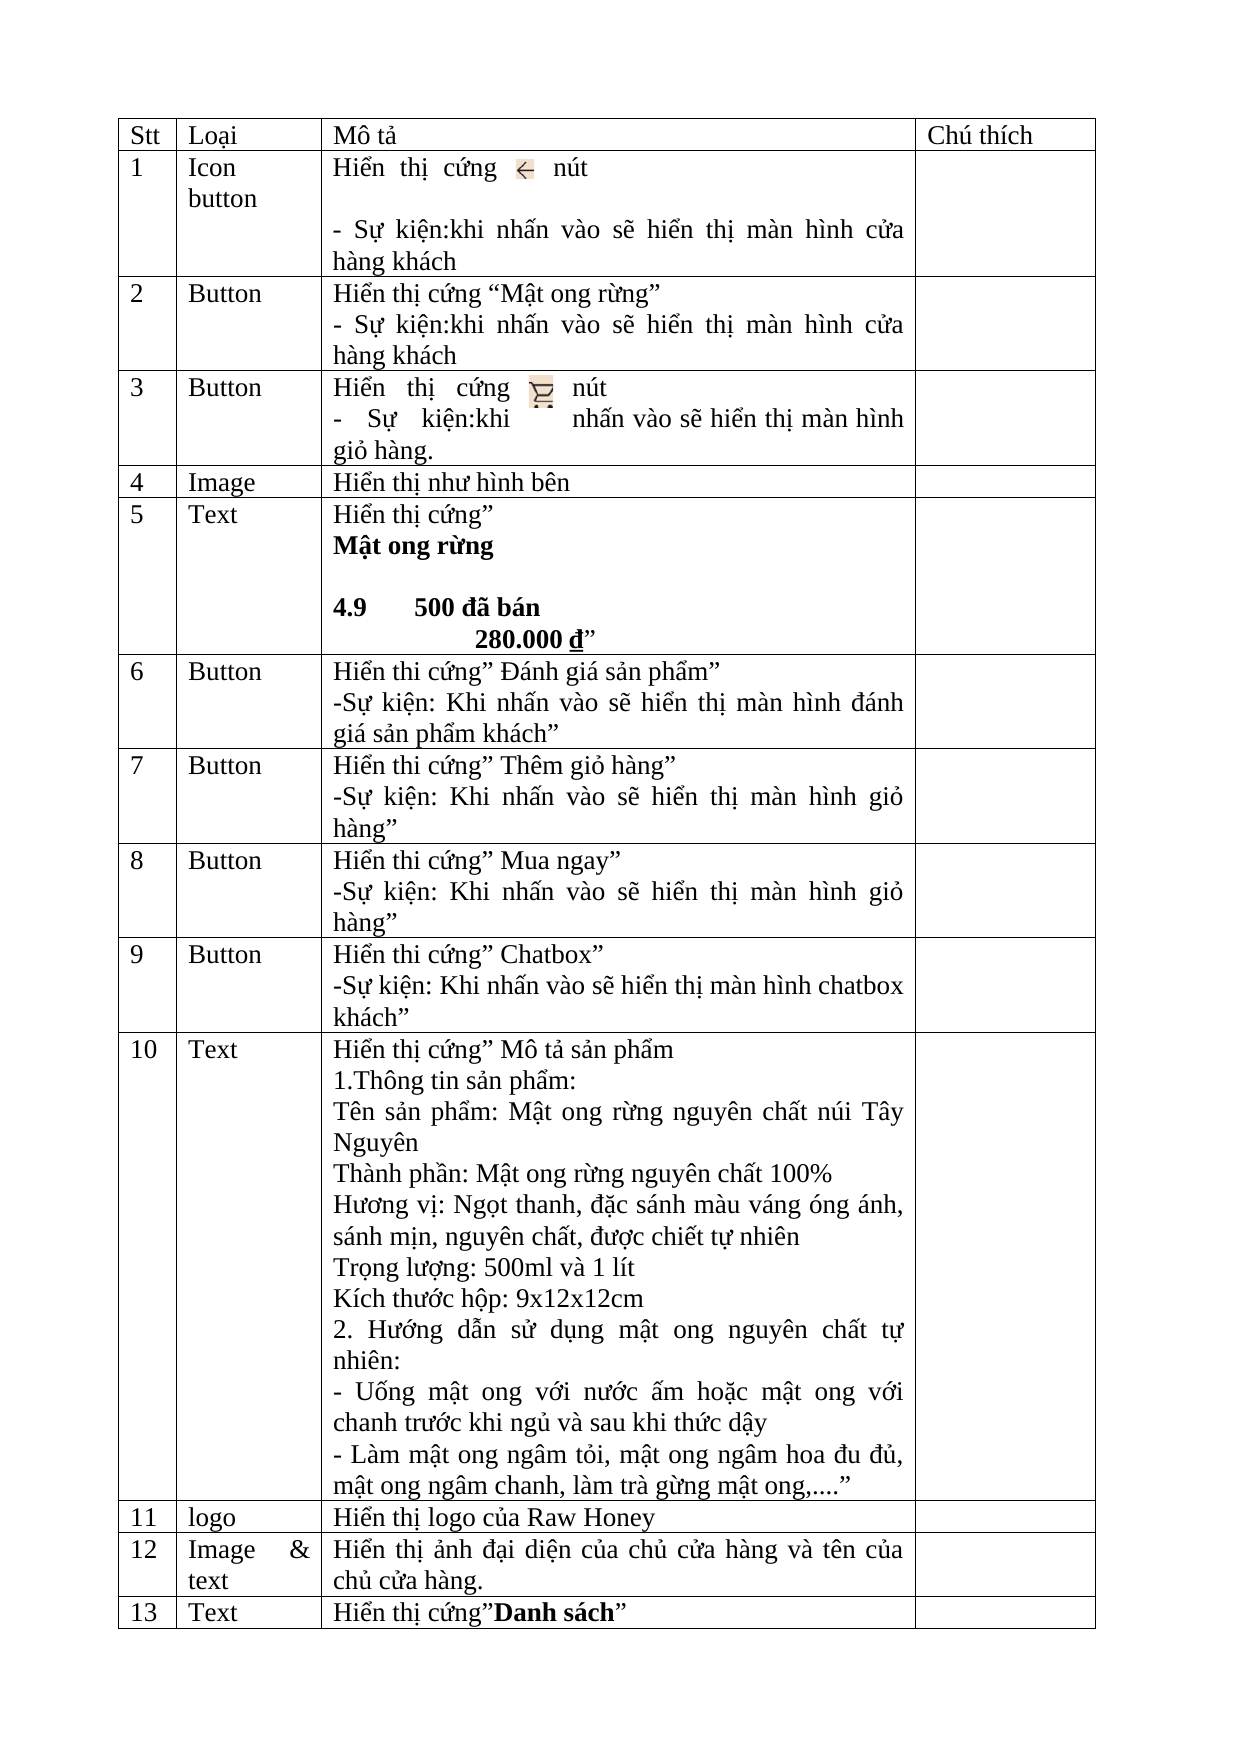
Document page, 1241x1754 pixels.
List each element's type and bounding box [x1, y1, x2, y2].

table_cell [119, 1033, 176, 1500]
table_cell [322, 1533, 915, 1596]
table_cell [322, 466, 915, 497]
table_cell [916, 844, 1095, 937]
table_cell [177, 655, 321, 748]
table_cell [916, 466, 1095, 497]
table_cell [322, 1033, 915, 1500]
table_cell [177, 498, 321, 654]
picture [515, 159, 538, 182]
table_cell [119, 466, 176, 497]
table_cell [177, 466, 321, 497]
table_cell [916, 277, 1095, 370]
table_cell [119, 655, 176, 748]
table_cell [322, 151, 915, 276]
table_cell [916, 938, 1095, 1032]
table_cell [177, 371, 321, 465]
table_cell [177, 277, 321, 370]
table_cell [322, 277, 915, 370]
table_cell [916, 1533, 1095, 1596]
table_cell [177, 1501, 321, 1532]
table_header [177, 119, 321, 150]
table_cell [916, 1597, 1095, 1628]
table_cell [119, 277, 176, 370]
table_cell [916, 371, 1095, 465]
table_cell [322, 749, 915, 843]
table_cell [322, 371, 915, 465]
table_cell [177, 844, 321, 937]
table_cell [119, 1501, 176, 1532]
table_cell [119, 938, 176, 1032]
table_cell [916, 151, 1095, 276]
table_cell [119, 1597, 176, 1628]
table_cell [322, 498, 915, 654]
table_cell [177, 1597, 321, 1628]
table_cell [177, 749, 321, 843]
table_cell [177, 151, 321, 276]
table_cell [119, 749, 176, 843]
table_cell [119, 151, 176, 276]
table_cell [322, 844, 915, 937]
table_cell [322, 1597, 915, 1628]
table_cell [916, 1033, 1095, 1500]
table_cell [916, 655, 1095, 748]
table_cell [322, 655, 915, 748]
picture [528, 375, 553, 407]
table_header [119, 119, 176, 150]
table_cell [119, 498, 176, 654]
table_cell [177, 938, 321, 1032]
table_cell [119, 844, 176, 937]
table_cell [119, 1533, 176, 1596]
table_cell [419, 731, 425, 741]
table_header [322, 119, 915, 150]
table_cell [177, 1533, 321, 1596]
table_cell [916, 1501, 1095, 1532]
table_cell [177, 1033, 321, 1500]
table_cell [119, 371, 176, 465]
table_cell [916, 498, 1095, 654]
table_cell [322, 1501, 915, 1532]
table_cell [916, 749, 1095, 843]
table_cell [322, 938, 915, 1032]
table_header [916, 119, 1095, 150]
